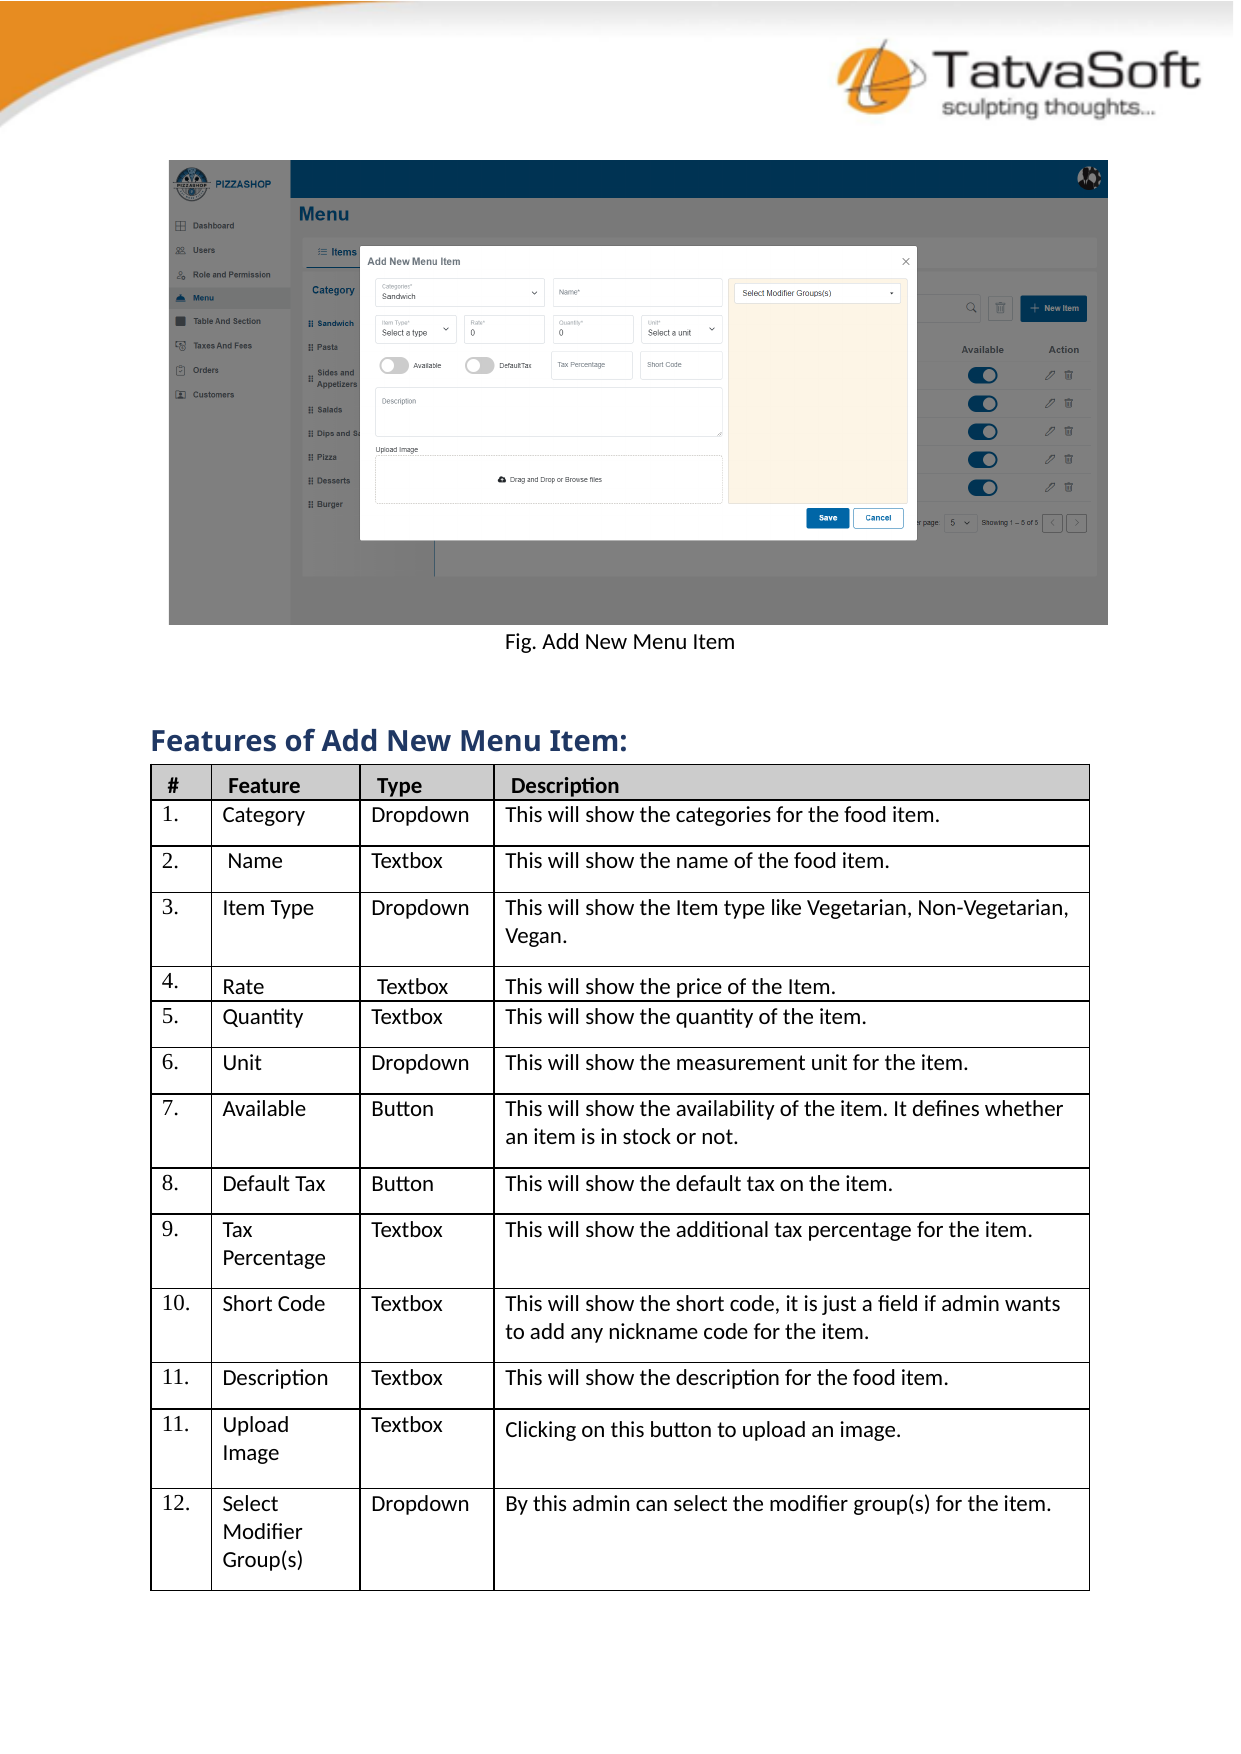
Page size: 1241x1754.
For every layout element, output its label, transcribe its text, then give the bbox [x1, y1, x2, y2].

table_cell Textbox [361, 1410, 493, 1487]
table_cell 4. [152, 967, 211, 1000]
table_cell Textbox [361, 1363, 493, 1408]
table_cell This will show the default tax on the item. [495, 1169, 1089, 1213]
table_cell 10. [152, 1289, 211, 1362]
table_cell Unit [212, 1048, 359, 1093]
table_cell Default Tax [212, 1169, 359, 1213]
table_cell This will show the additional tax percentage for the item. [495, 1215, 1089, 1288]
table_cell Description [212, 1363, 359, 1408]
table_cell This will show the availability of the item. It defines whether an item is in stock or not. [495, 1095, 1089, 1167]
table_cell Dropdown [361, 801, 493, 845]
table_header Type [361, 765, 493, 799]
table_cell Textbox [361, 1215, 493, 1288]
table_cell 2. [152, 847, 211, 891]
table_cell By this admin can select the modifier group(s) for the item. [495, 1489, 1089, 1590]
table_cell This will show the quantity of the item. [495, 1002, 1089, 1047]
table_cell This will show the short code, it is just a field if admin wants to add any nickname code for the item. [495, 1289, 1089, 1362]
table_cell Textbox [361, 967, 493, 1000]
table_cell Clicking on this button to upload an image. [495, 1410, 1089, 1487]
table_cell Dropdown [361, 1489, 493, 1590]
table_cell 8. [152, 1169, 211, 1213]
table_cell 7. [152, 1095, 211, 1167]
text Fig. Add New Menu Item [150, 106, 1090, 655]
table_cell This will show the categories for the food item. [495, 801, 1089, 845]
table_cell Dropdown [361, 1048, 493, 1093]
table_cell Button [361, 1169, 493, 1213]
table_header # [152, 765, 211, 799]
table_cell 5. [152, 1002, 211, 1047]
table_cell Select Modifier Group(s) [212, 1489, 359, 1590]
table_cell Short Code [212, 1289, 359, 1362]
table_cell 11. [152, 1363, 211, 1408]
table_cell This will show the Item type like Vegetarian, Non-Vegetarian, Vegan. [495, 893, 1089, 966]
table_cell Textbox [361, 1289, 493, 1362]
table_cell This will show the measurement unit for the item. [495, 1048, 1089, 1093]
table_cell 6. [152, 1048, 211, 1093]
table_cell 12. [152, 1489, 211, 1590]
table_cell Tax Percentage [212, 1215, 359, 1288]
table_cell Quantity [212, 1002, 359, 1047]
table_cell Textbox [361, 847, 493, 891]
table_cell Textbox [361, 1002, 493, 1047]
table_cell Category [212, 801, 359, 845]
subtitle Features of Add New Menu Item: [150, 721, 1090, 760]
picture [0, 1, 1234, 159]
table_cell Item Type [212, 893, 359, 966]
table_cell Available [212, 1095, 359, 1167]
table_cell 1. [152, 801, 211, 845]
table_cell Upload Image [212, 1410, 359, 1487]
table_cell This will show the price of the Item. [495, 967, 1089, 1000]
table_cell This will show the description for the food item. [495, 1363, 1089, 1408]
table_header Feature [212, 765, 359, 799]
table_cell Dropdown [361, 893, 493, 966]
table_cell 11. [152, 1410, 211, 1487]
table_header Description [495, 765, 1089, 799]
table_cell Button [361, 1095, 493, 1167]
table_cell Rate [212, 967, 359, 1000]
table_cell 9. [152, 1215, 211, 1288]
table_cell Name [212, 847, 359, 891]
table_cell This will show the name of the food item. [495, 847, 1089, 891]
table_cell 3. [152, 893, 211, 966]
